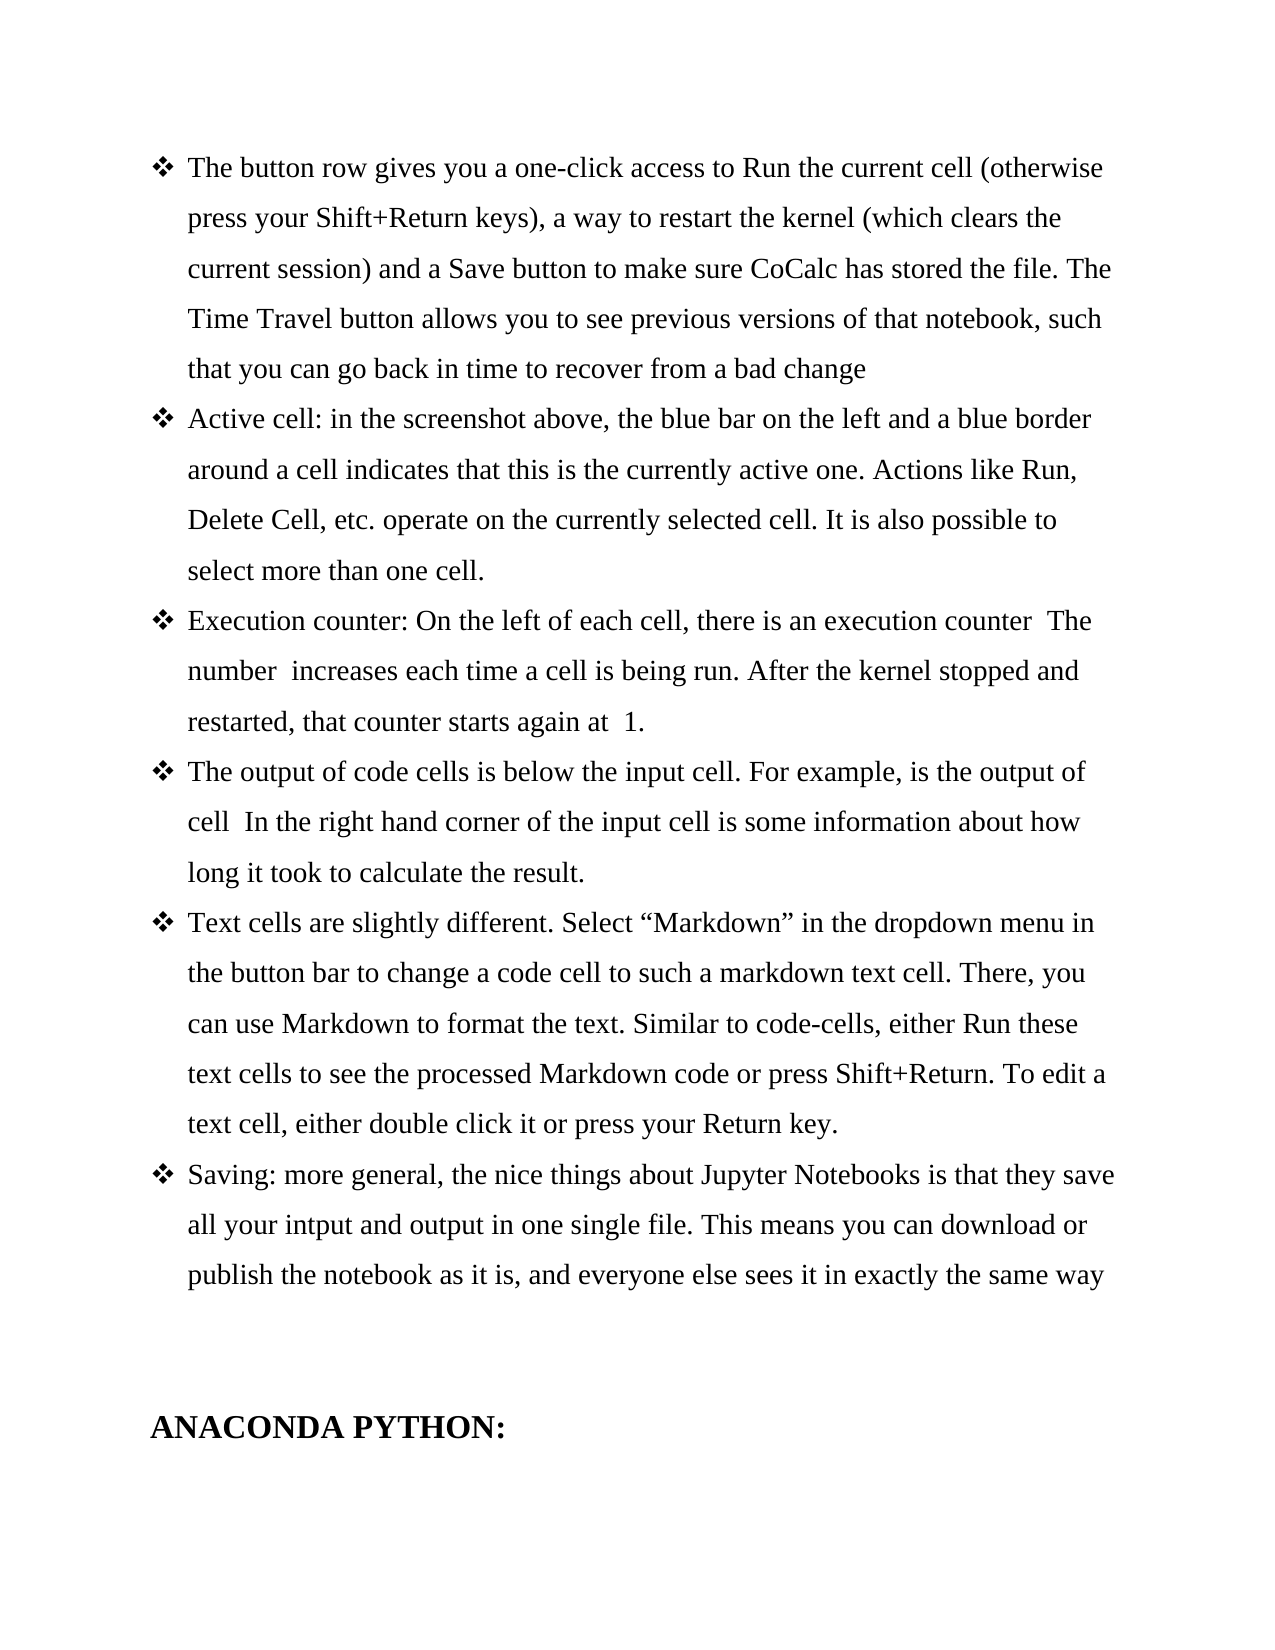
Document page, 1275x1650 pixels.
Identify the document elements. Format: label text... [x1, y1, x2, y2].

list The output of code cells is below the input cell. For example, is the output of cell In the right hand corner of the input cell is some information about how long it took to calculate the result. [150, 754, 1125, 888]
list Active cell: in the screenshot above, the blue bar on the left and a blue border around a cell indicates that this is the currently active one. Actions like Run, Delete Cell, etc. operate on the currently selected cell. It is also possible to select more than one cell. [150, 402, 1125, 586]
list Saving: more general, the nice things about Jupyter Notebooks is that they save all your intput and output in one single file. This means you can download or publish the notebook as it is, and everyone else sees it in exactly the same way [150, 1157, 1125, 1291]
list The button row gives you a one-click access to Run the current cell (otherwise press your Shift+Return keys), a way to restart the kernel (which clears the current session) and a Save button to make sure CoCalc has stored the file. The Time Travel button allows you to see previous versions of that notebook, such that you can go back in time to recover from a bad change [150, 150, 1125, 385]
list Execution counter: On the left of each cell, there is an execution counter The number increases each time a cell is being run. After the kernel stopped and restarted, that counter starts again at 1. [150, 603, 1125, 737]
list Text cells are slightly different. Select “Markdown” in the dropdown menu in the button bar to change a code cell to such a markdown text cell. There, you can use Markdown to format the text. Similar to code-cells, either Run these text cells to see the processed Markdown code or press Shift+Return. To edit a text cell, either double click it or press your Return key. [150, 905, 1125, 1140]
text ANACONDA PYTHON: [150, 1407, 1125, 1445]
